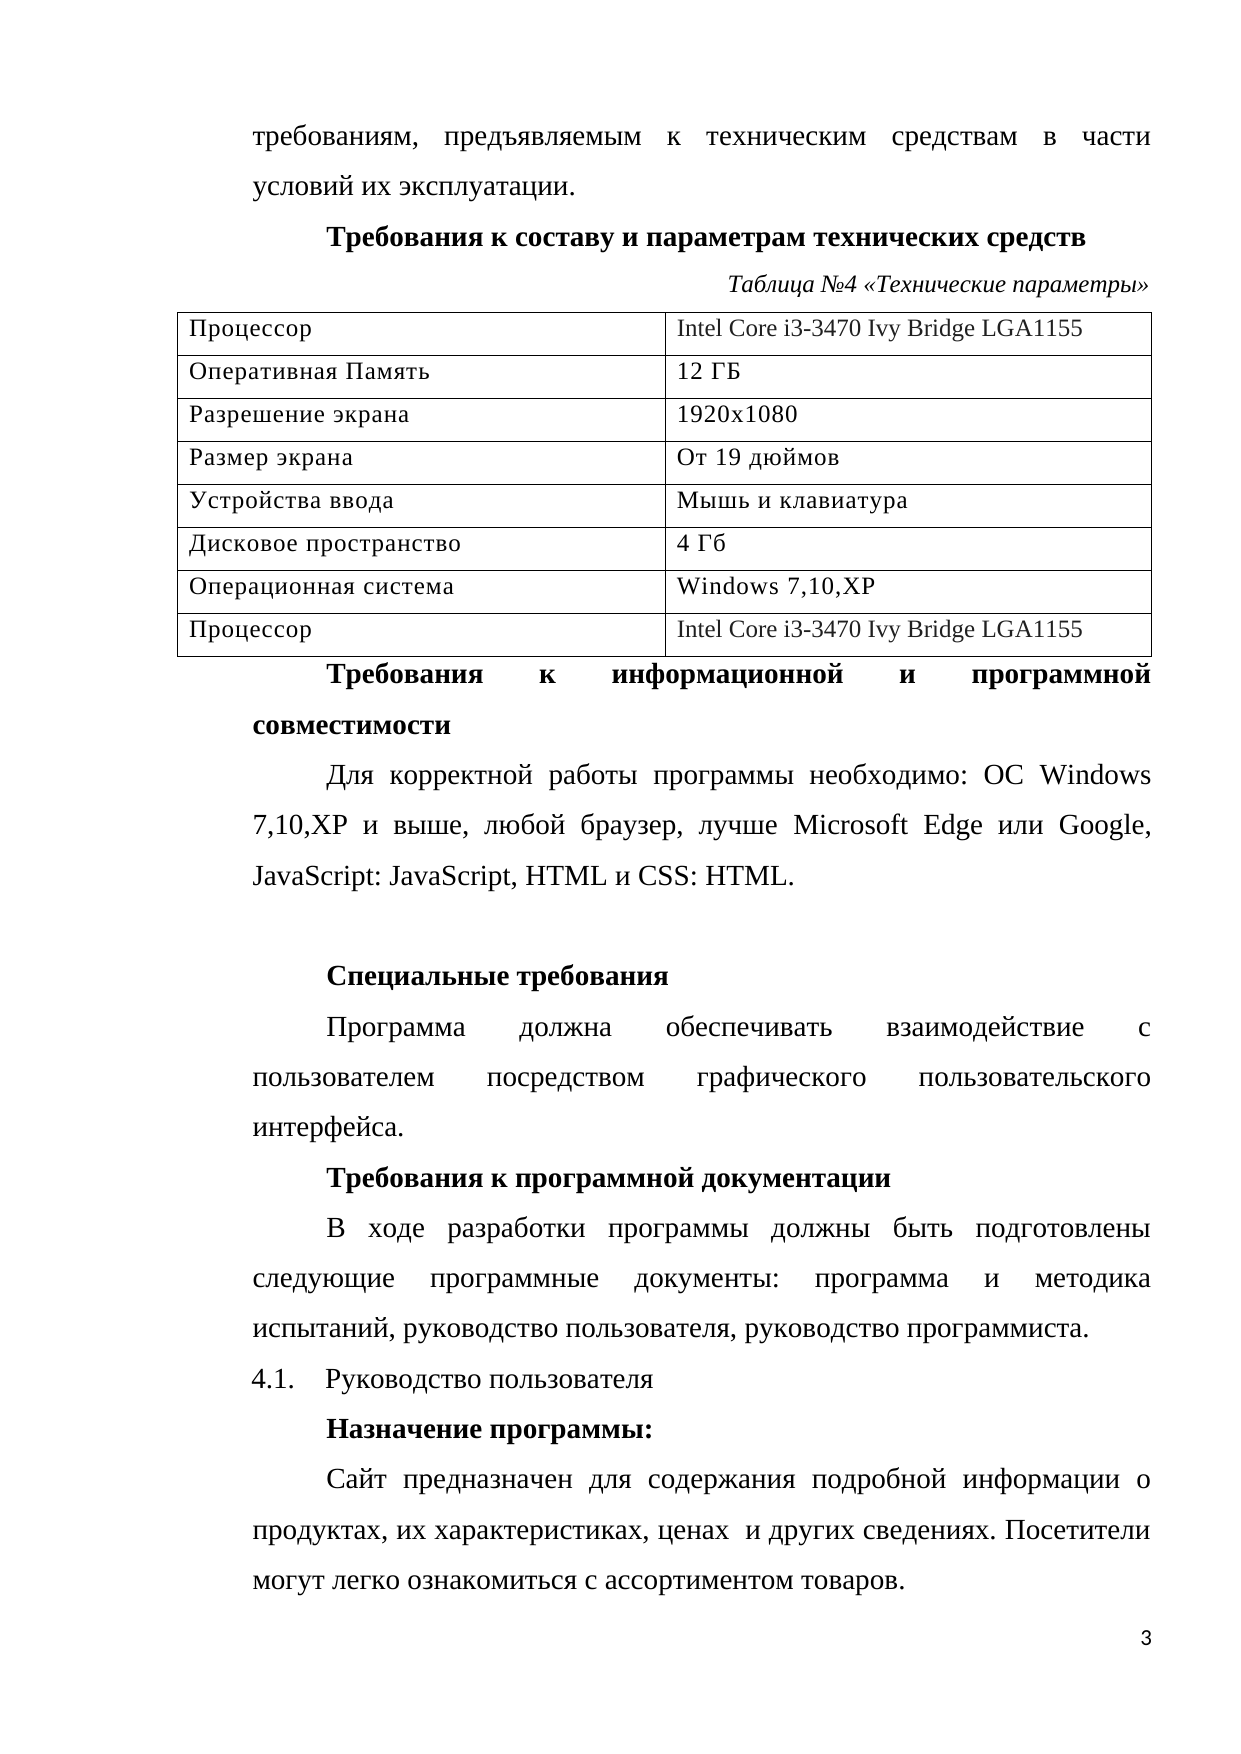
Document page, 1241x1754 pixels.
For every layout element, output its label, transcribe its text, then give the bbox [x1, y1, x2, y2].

table_cell 4 Гб [666, 528, 1151, 570]
table_cell Windows 7,10,XP [666, 571, 1151, 613]
table_header Процессор [178, 313, 665, 355]
table_cell От 19 дюймов [666, 442, 1151, 484]
table_header Intel Core i3-3470 Ivy Bridge LGA1155 [666, 313, 1151, 355]
text Таблица №4 «Технические параметры» [252, 269, 1152, 298]
table_cell Процессор [178, 614, 665, 656]
table_cell Разрешение экрана [178, 399, 665, 441]
text Для корректной работы программы необходимо: ОС Windows 7,10,XP и выше, любой браузер, лучше Microsoft Edge или Google, JavaScript: JavaScript, HTML и CSS: HTML. [252, 757, 1152, 891]
text Сайт предназначен для содержания подробной информации о продуктах, их характеристиках, ценах и других сведениях. Посетители могут легко ознакомиться с ассортиментом товаров. [252, 1462, 1152, 1596]
table_cell Оперативная Память [178, 356, 665, 398]
text Требования к программной документации [252, 1160, 1152, 1193]
text Требования к информационной и программной совместимости [252, 657, 1152, 740]
table_cell Intel Core i3-3470 Ivy Bridge LGA1155 [666, 614, 1151, 656]
table_cell Мышь и клавиатура [666, 485, 1151, 527]
table_cell 1920x1080 [666, 399, 1151, 441]
text Назначение программы: [252, 1411, 1152, 1445]
table_cell Операционная система [178, 571, 665, 613]
list Руководство пользователя [177, 1361, 1152, 1394]
text Требования к составу и параметрам технических средств [252, 219, 1152, 252]
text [252, 118, 1152, 202]
table_cell 12 ГБ [666, 356, 1151, 398]
text Специальные требования [252, 958, 1152, 992]
table_cell Размер экрана [178, 442, 665, 484]
text В ходе разработки программы должны быть подготовлены следующие программные документы: программа и методика испытаний, руководство пользователя, руководство программиста. [252, 1210, 1152, 1344]
text Программа должна обеспечивать взаимодействие с пользователем посредством графического пользовательского интерфейса. [252, 1009, 1152, 1143]
table_cell Устройства ввода [178, 485, 665, 527]
table_cell Дисковое пространство [178, 528, 665, 570]
